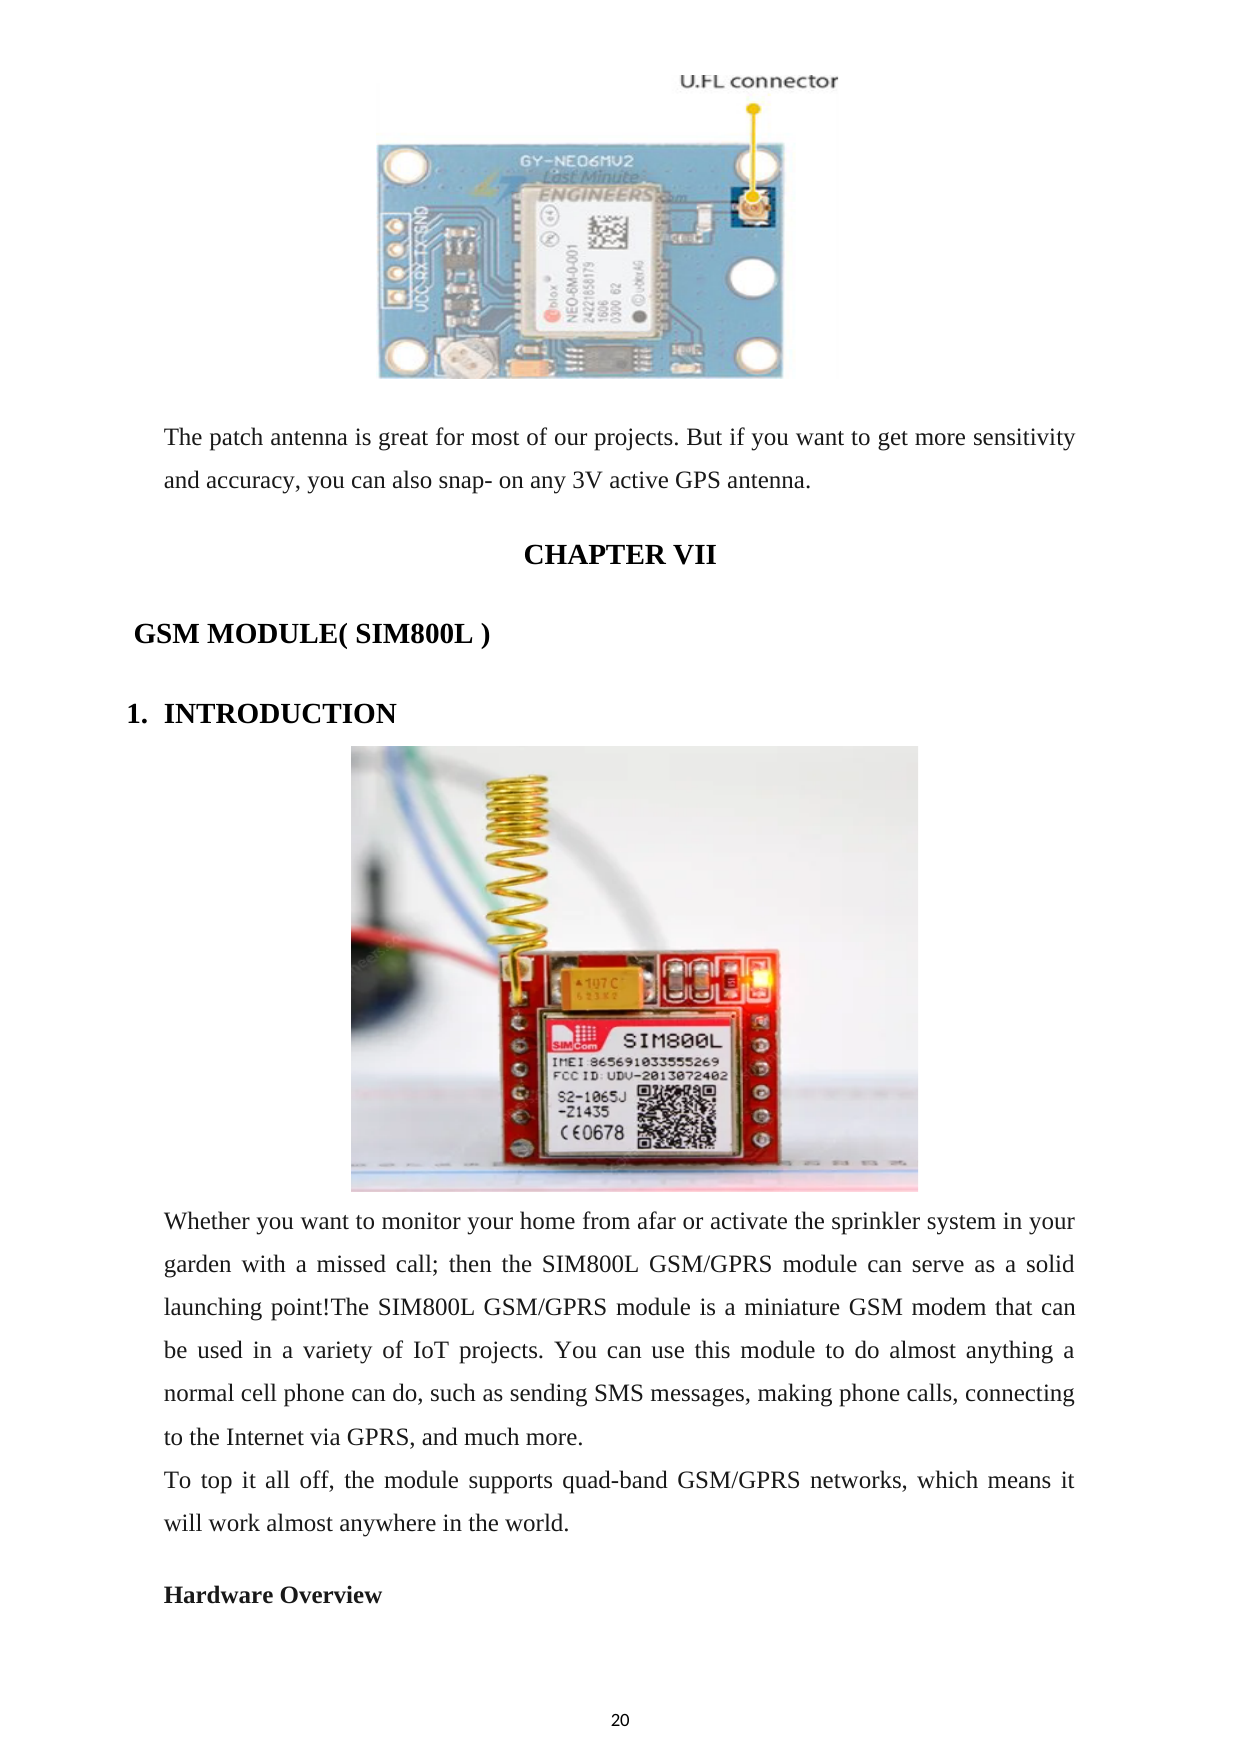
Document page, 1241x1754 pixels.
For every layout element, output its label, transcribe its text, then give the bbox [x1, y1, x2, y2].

picture [351, 746, 919, 1192]
text Whether you want to monitor your home from afar or activate the sprinkler system in your garden with a missed call; then the SIM800L GSM/GPRS module can serve as a solid launching point!The SIM800L GSM/GPRS module is a miniature GSM modem that can be used in a variety of IoT projects. You can use this module to do almost anything a normal cell phone can do, such as sending SMS messages, making phone calls, connecting to the Internet via GPRS, and much more. [163, 1206, 1077, 1450]
picture [376, 75, 839, 379]
text The patch antenna is great for most of our projects. But if you want to get more sensitivity and accuracy, you can also snap- on any 3V active GPS antenna. [163, 432, 1077, 493]
text CHAPTER VII [163, 537, 1077, 571]
text To top it all off, the module supports quad-band GSM/GPRS networks, which means it will work almost anywhere in the world. [163, 1465, 1077, 1537]
text GSM MODULE( SIM800L ) [75, 617, 1077, 650]
subtitle Hardware Overview [163, 1580, 1077, 1609]
list INTRODUCTION [126, 696, 1077, 729]
